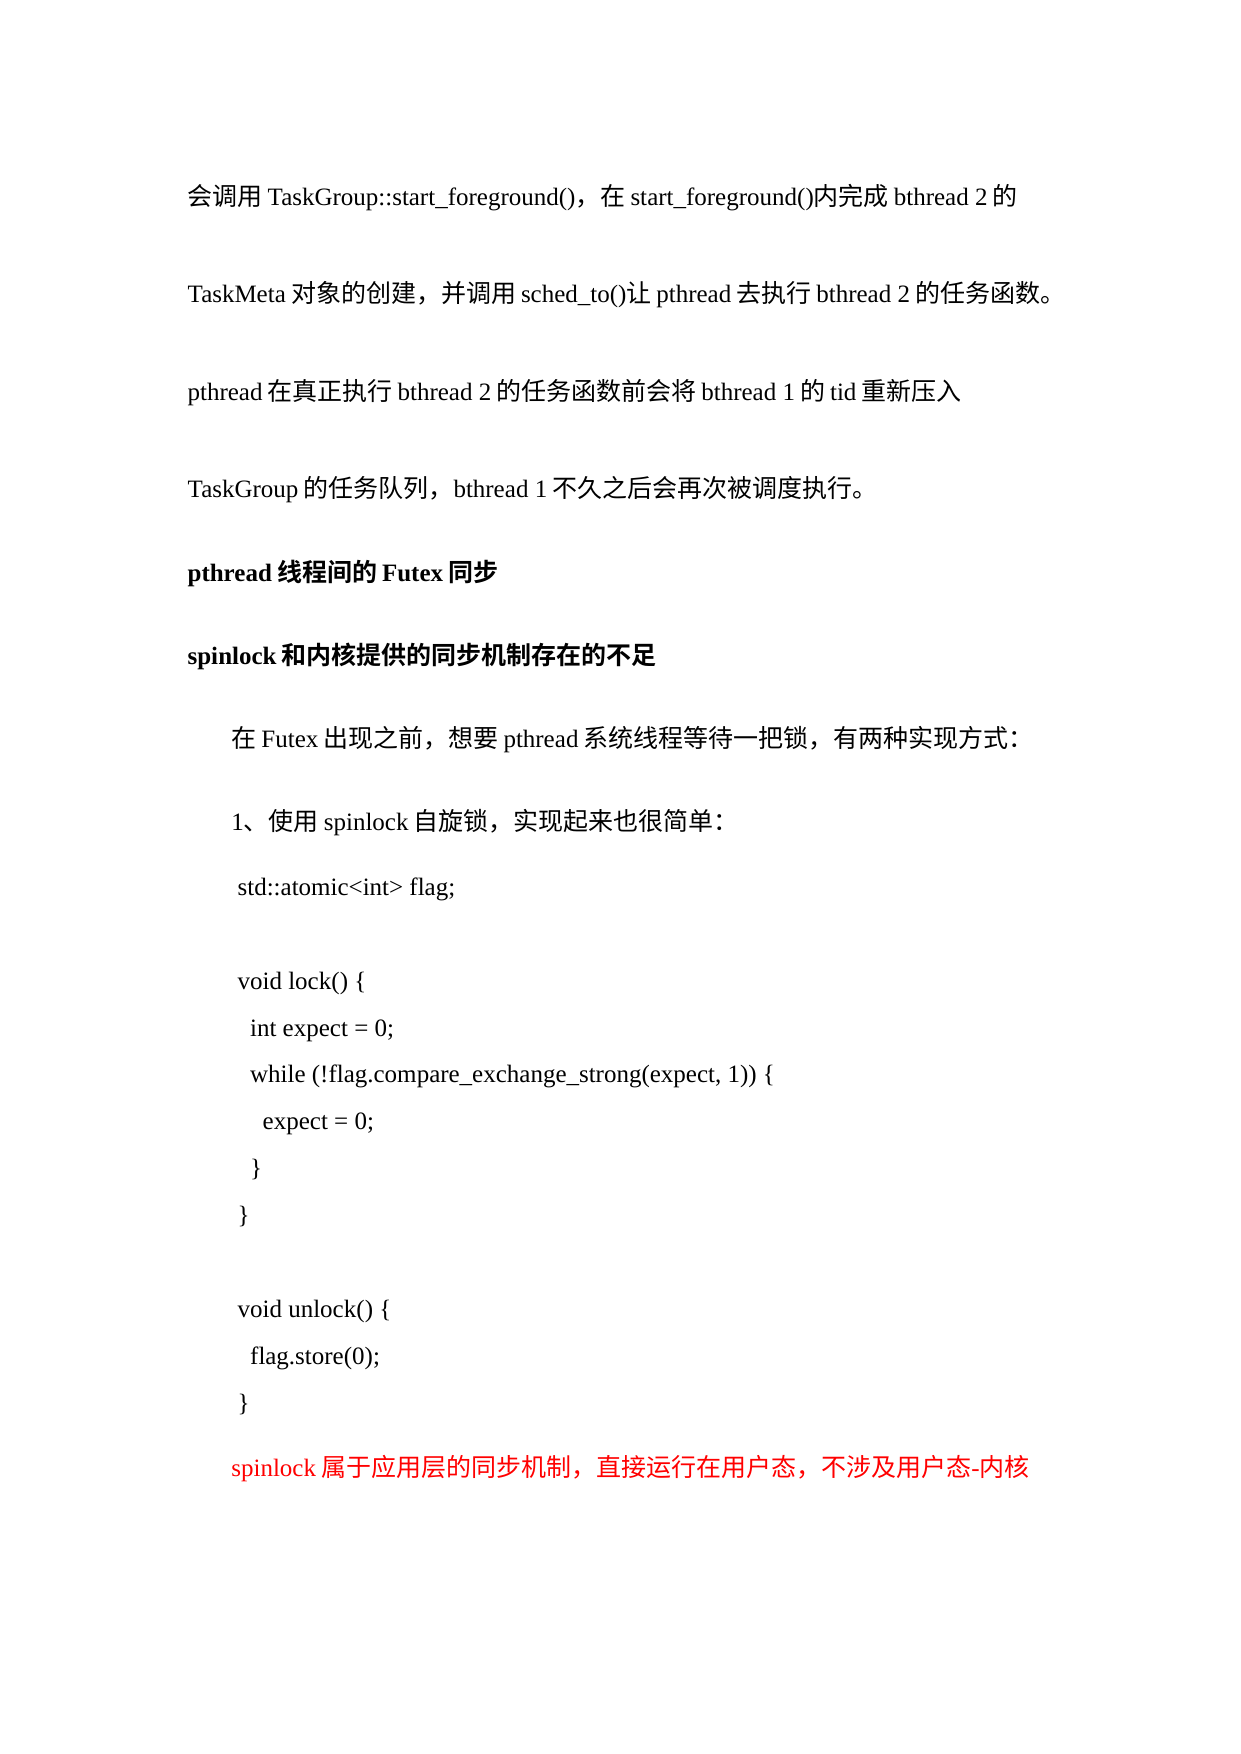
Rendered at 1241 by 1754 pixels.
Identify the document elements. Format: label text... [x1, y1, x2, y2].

text void unlock() { [237, 1292, 1053, 1324]
text int expect = 0; [237, 1011, 1053, 1043]
text 在Futex出现之前，想要pthread系统线程等待一把锁，有两种实现方式： [187, 704, 1053, 769]
subtitle pthread线程间的Futex同步 [187, 538, 1053, 603]
text expect = 0; [237, 1104, 1053, 1137]
text } [237, 1198, 1053, 1231]
text 1、使用spinlock自旋锁，实现起来也很简单： [187, 787, 1053, 852]
text std::atomic<int> flag; [237, 870, 1053, 903]
text } [237, 1151, 1053, 1184]
text void lock() { [237, 964, 1053, 996]
text while (!flag.compare_exchange_strong(expect, 1)) { [237, 1058, 1053, 1090]
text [187, 162, 1053, 519]
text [187, 1433, 1053, 1498]
text } [237, 1386, 1053, 1418]
subtitle spinlock和内核提供的同步机制存在的不足 [187, 621, 1053, 686]
text flag.store(0); [237, 1339, 1053, 1371]
